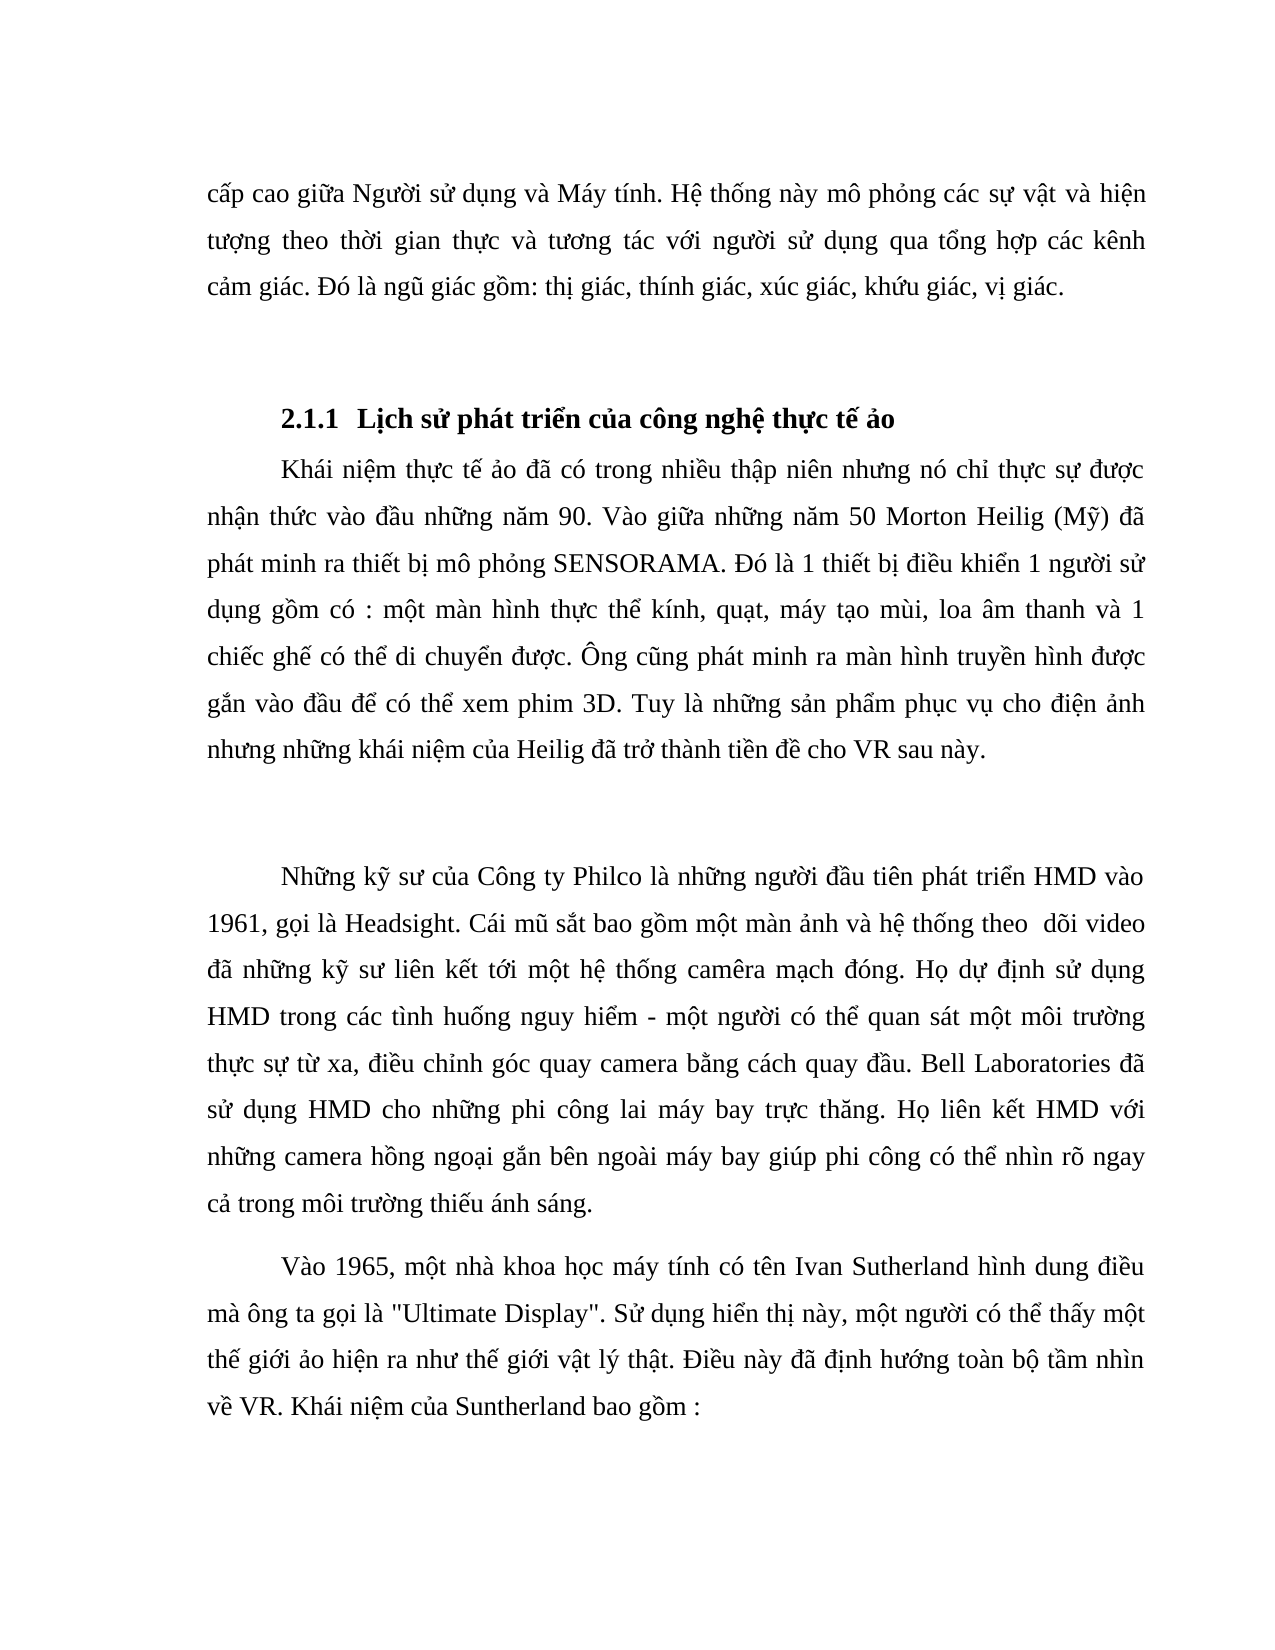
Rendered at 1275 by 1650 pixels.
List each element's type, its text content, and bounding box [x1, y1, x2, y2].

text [207, 177, 1146, 302]
text Những kỹ sư của Công ty Philco là những người đầu tiên phát triển HMD vào 1961, gọi là Headsight. Cái mũ sắt bao gồm một màn ảnh và hệ thống theo dõi video đã những kỹ sư liên kết tới một hệ thống camêra mạch đóng. Họ dự định sử dụng HMD trong các tình huống nguy hiểm - một người có thể quan sát một môi trường thực sự từ xa, điều chỉnh góc quay camera bằng cách quay đầu. Bell Laboratories đã sử dụng HMD cho những phi công lai máy bay trực thăng. Họ liên kết HMD với những camera hồng ngoại gắn bên ngoài máy bay giúp phi công có thể nhìn rõ ngay cả trong môi trường thiếu ánh sáng. [207, 860, 1146, 1218]
text Vào 1965, một nhà khoa học máy tính có tên Ivan Sutherland hình dung điều mà ông ta gọi là "Ultimate Display". Sử dụng hiển thị này, một người có thể thấy một thế giới ảo hiện ra như thế giới vật lý thật. Điều này đã định hướng toàn bộ tầm nhìn về VR. Khái niệm của Suntherland bao gồm : [207, 1250, 1146, 1421]
subtitle 2.1.1 Lịch sử phát triển của công nghệ thực tế ảo [281, 401, 1157, 434]
text Khái niệm thực tế ảo đã có trong nhiều thập niên nhưng nó chỉ thực sự được nhận thức vào đầu những năm 90. Vào giữa những năm 50 Morton Heilig (Mỹ) đã phát minh ra thiết bị mô phỏng SENSORAMA. Đó là 1 thiết bị điều khiển 1 người sử dụng gồm có : một màn hình thực thể kính, quạt, máy tạo mùi, loa âm thanh và 1 chiếc ghế có thể di chuyển được. Ông cũng phát minh ra màn hình truyền hình được gắn vào đầu để có thể xem phim 3D. Tuy là những sản phẩm phục vụ cho điện ảnh nhưng những khái niệm của Heilig đã trở thành tiền đề cho VR sau này. [207, 454, 1146, 765]
